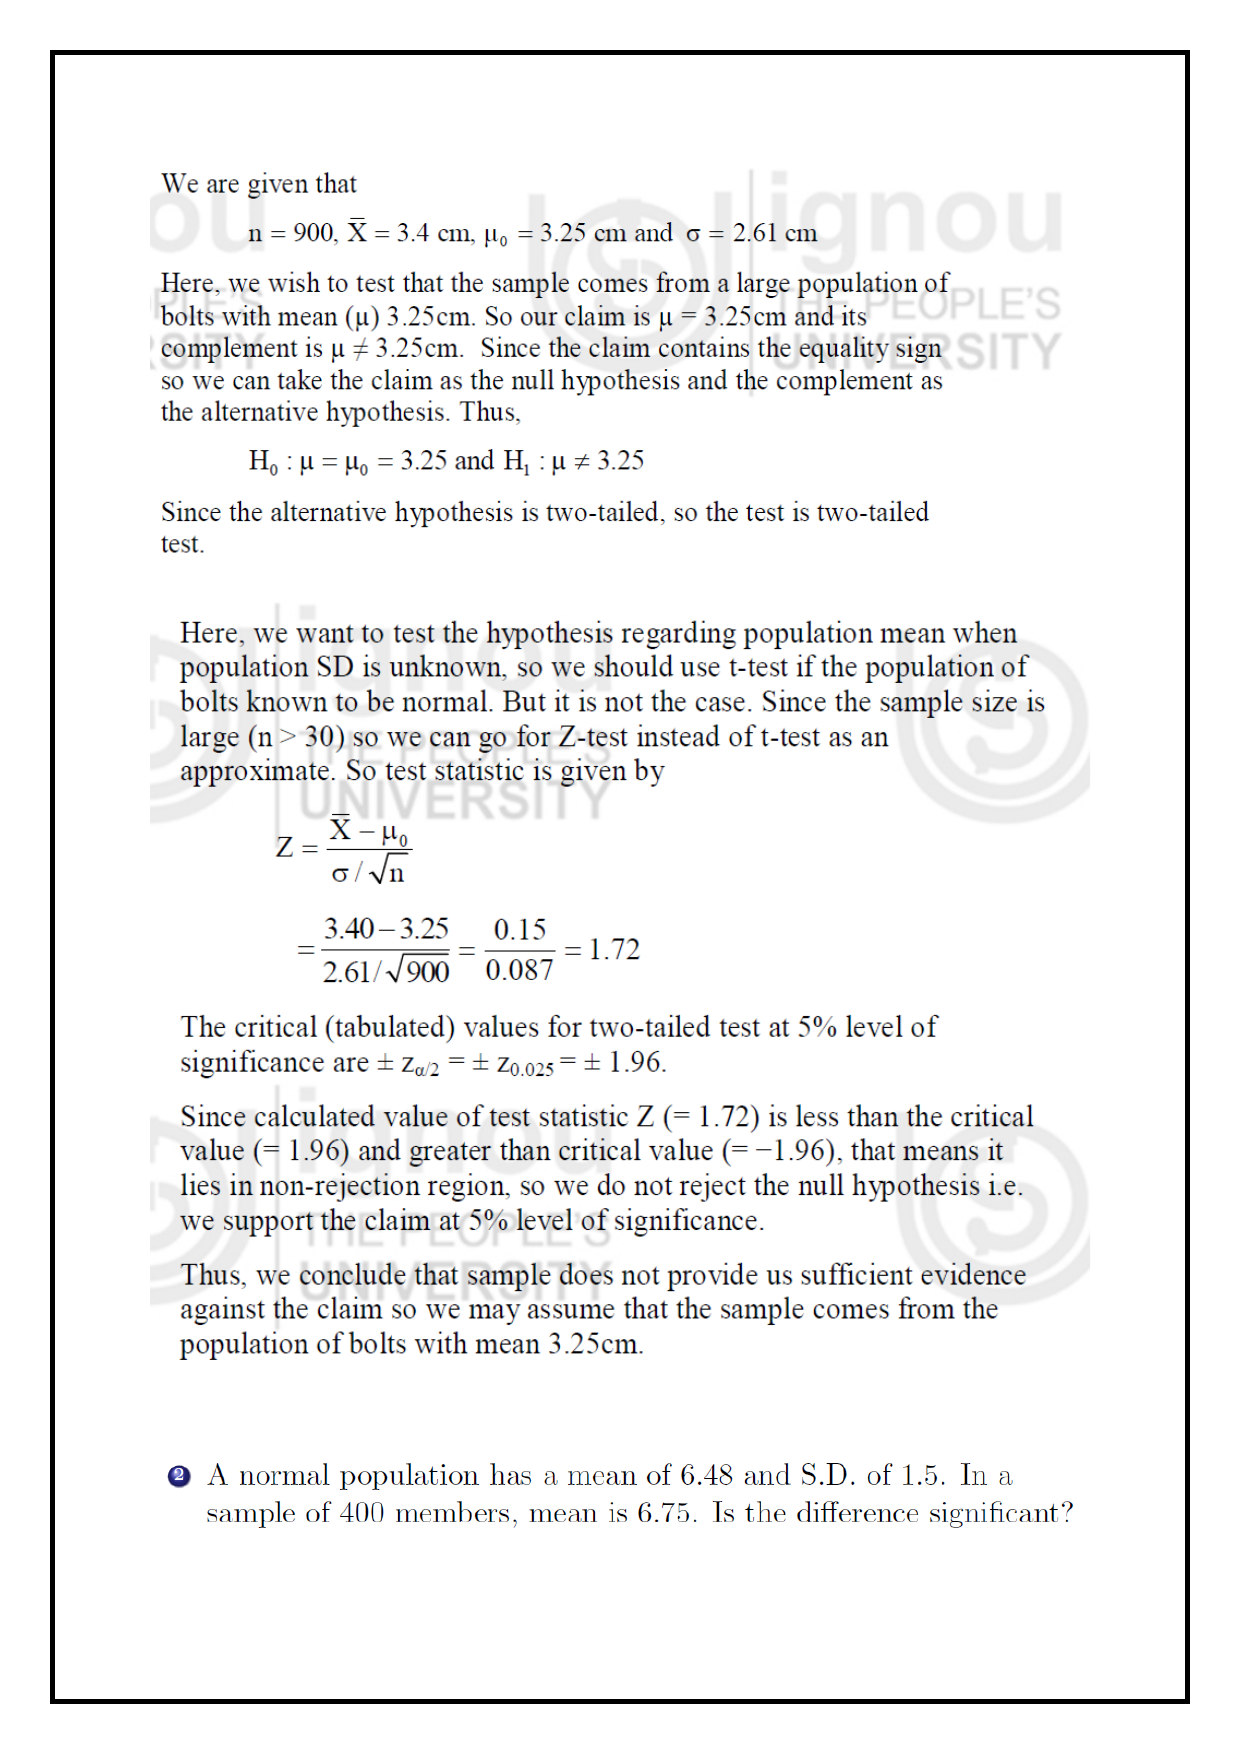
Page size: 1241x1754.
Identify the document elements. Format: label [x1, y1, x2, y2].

picture [150, 1450, 1091, 1540]
picture [150, 588, 1091, 1372]
picture [150, 150, 1091, 587]
